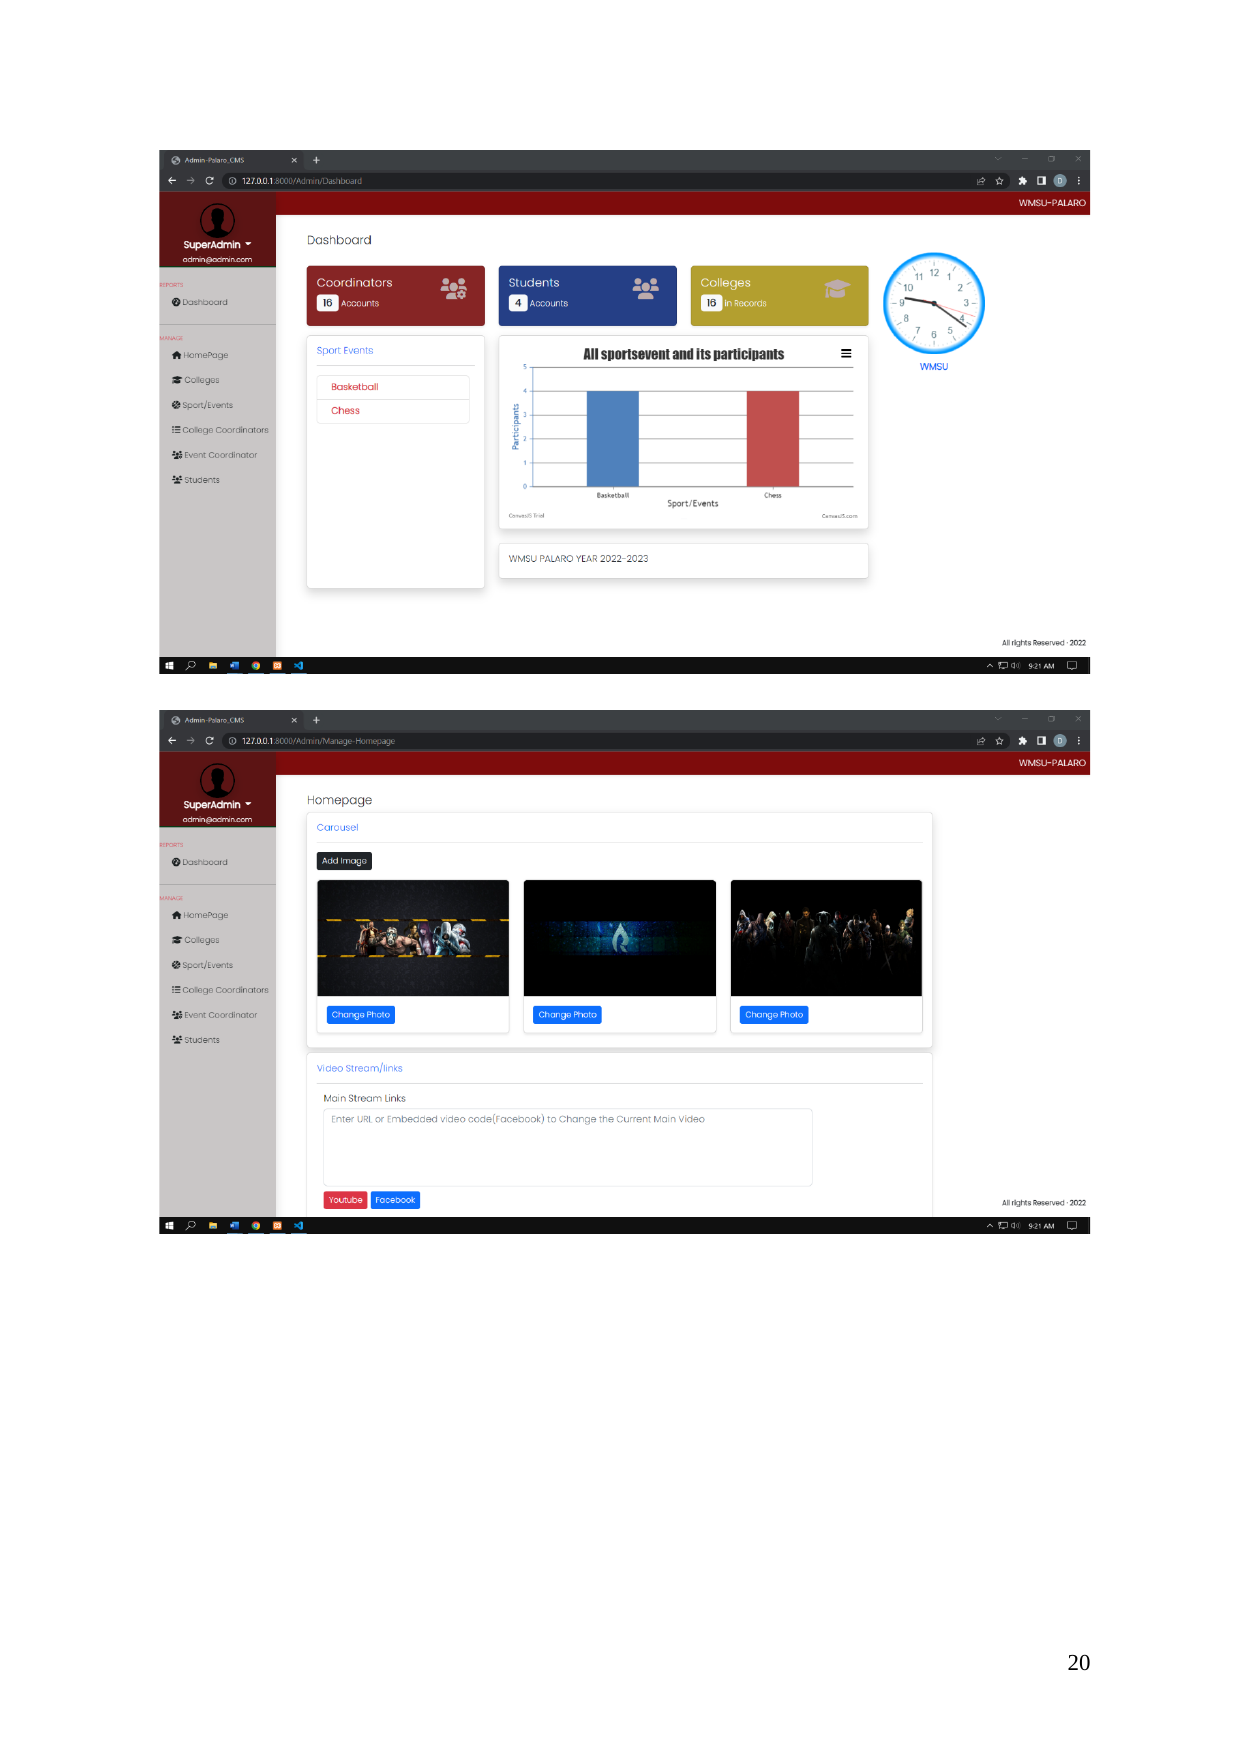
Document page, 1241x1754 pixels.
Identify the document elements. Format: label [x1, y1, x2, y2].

picture [159, 150, 1091, 674]
picture [159, 710, 1091, 1234]
